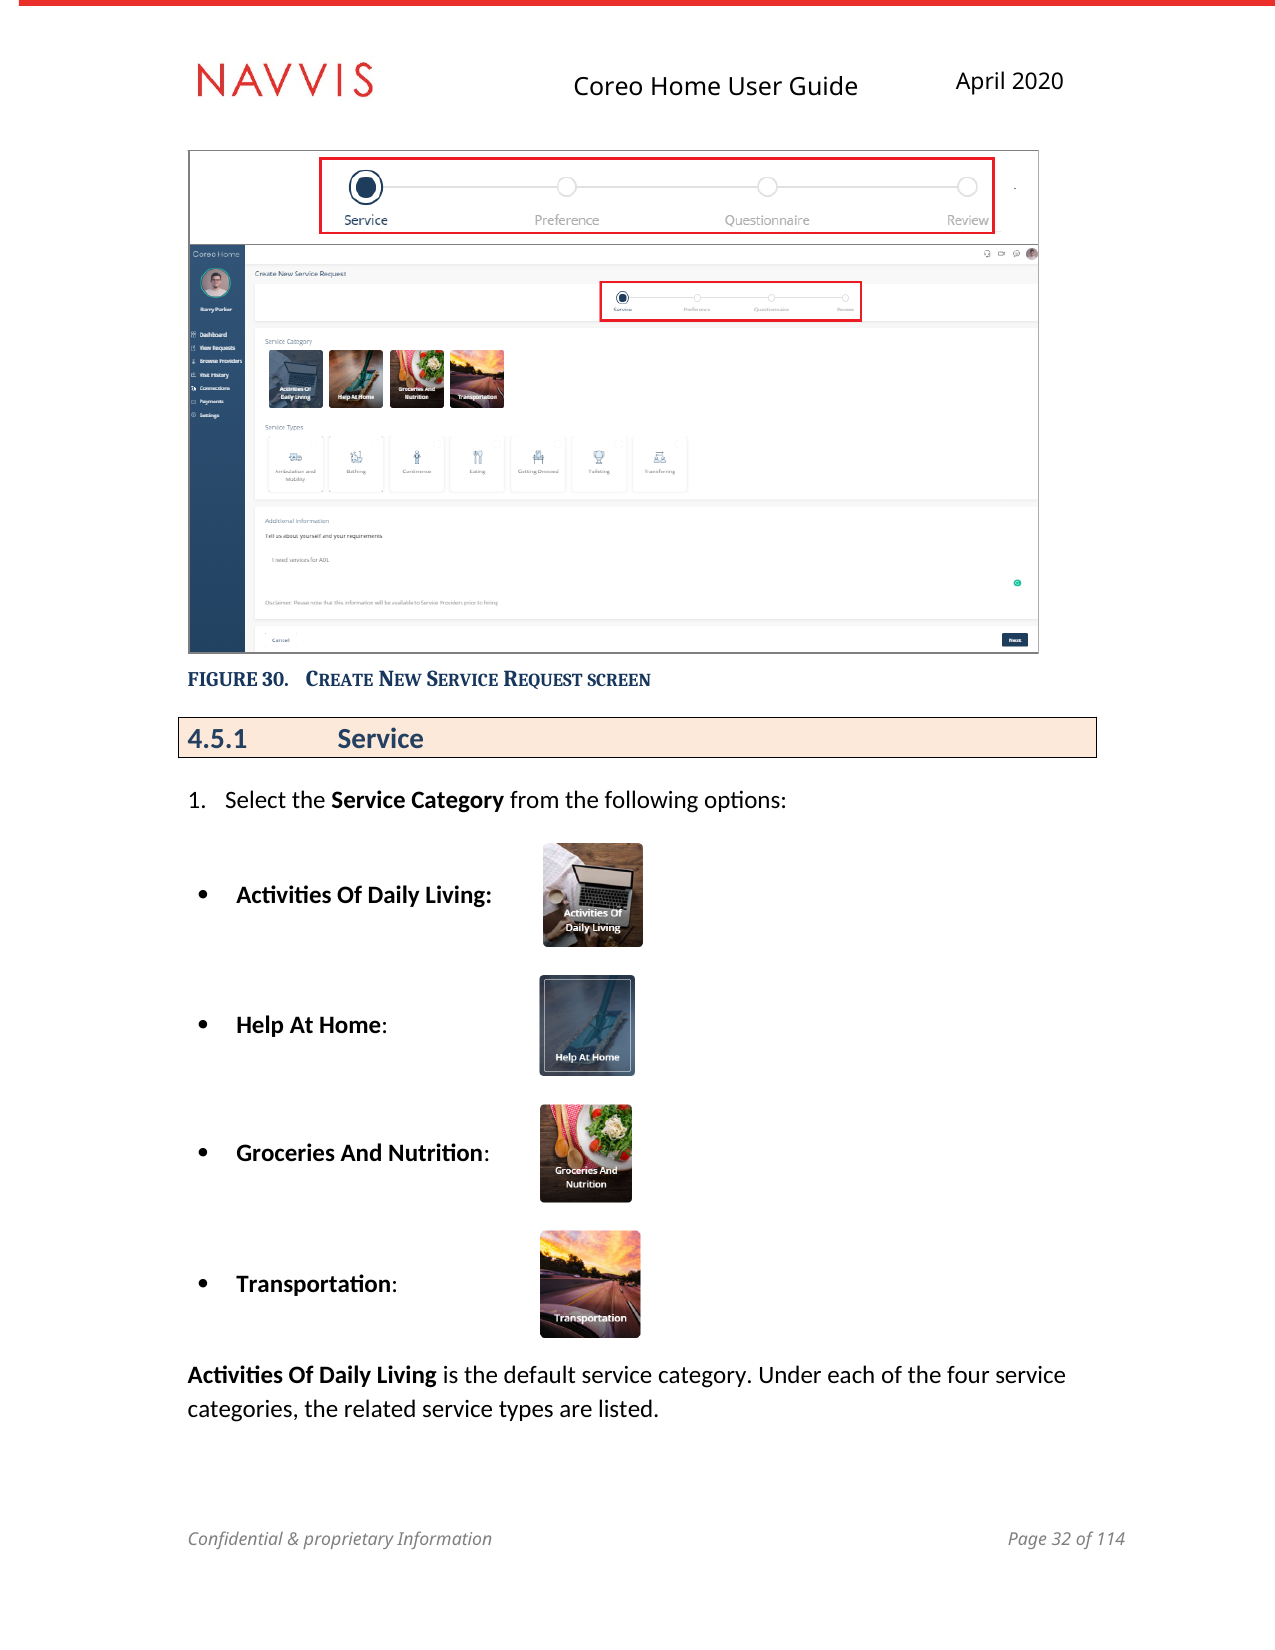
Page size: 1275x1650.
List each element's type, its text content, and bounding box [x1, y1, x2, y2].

picture [538, 1101, 634, 1205]
picture [187, 150, 1039, 654]
table_cell Groceries And Nutrition: [188, 1089, 527, 1217]
text Create New Service Request screen [187, 666, 1087, 692]
list Select the Service Category from the following options: [187, 785, 1087, 815]
table_header [527, 828, 689, 961]
table_cell [527, 1089, 689, 1217]
table_cell Help At Home: [188, 961, 527, 1089]
table_header Activities Of Daily Living: [188, 828, 527, 961]
picture [538, 840, 647, 948]
picture [538, 973, 636, 1077]
picture [538, 1229, 642, 1339]
picture [187, 55, 383, 104]
text Activities Of Daily Living is the default service category. Under each of the four service categories, the related service types are listed. [187, 1359, 1087, 1423]
table_cell [527, 961, 689, 1089]
table_cell Transportation: [188, 1217, 527, 1351]
table_cell [527, 1217, 689, 1351]
subtitle Service [179, 718, 1096, 757]
